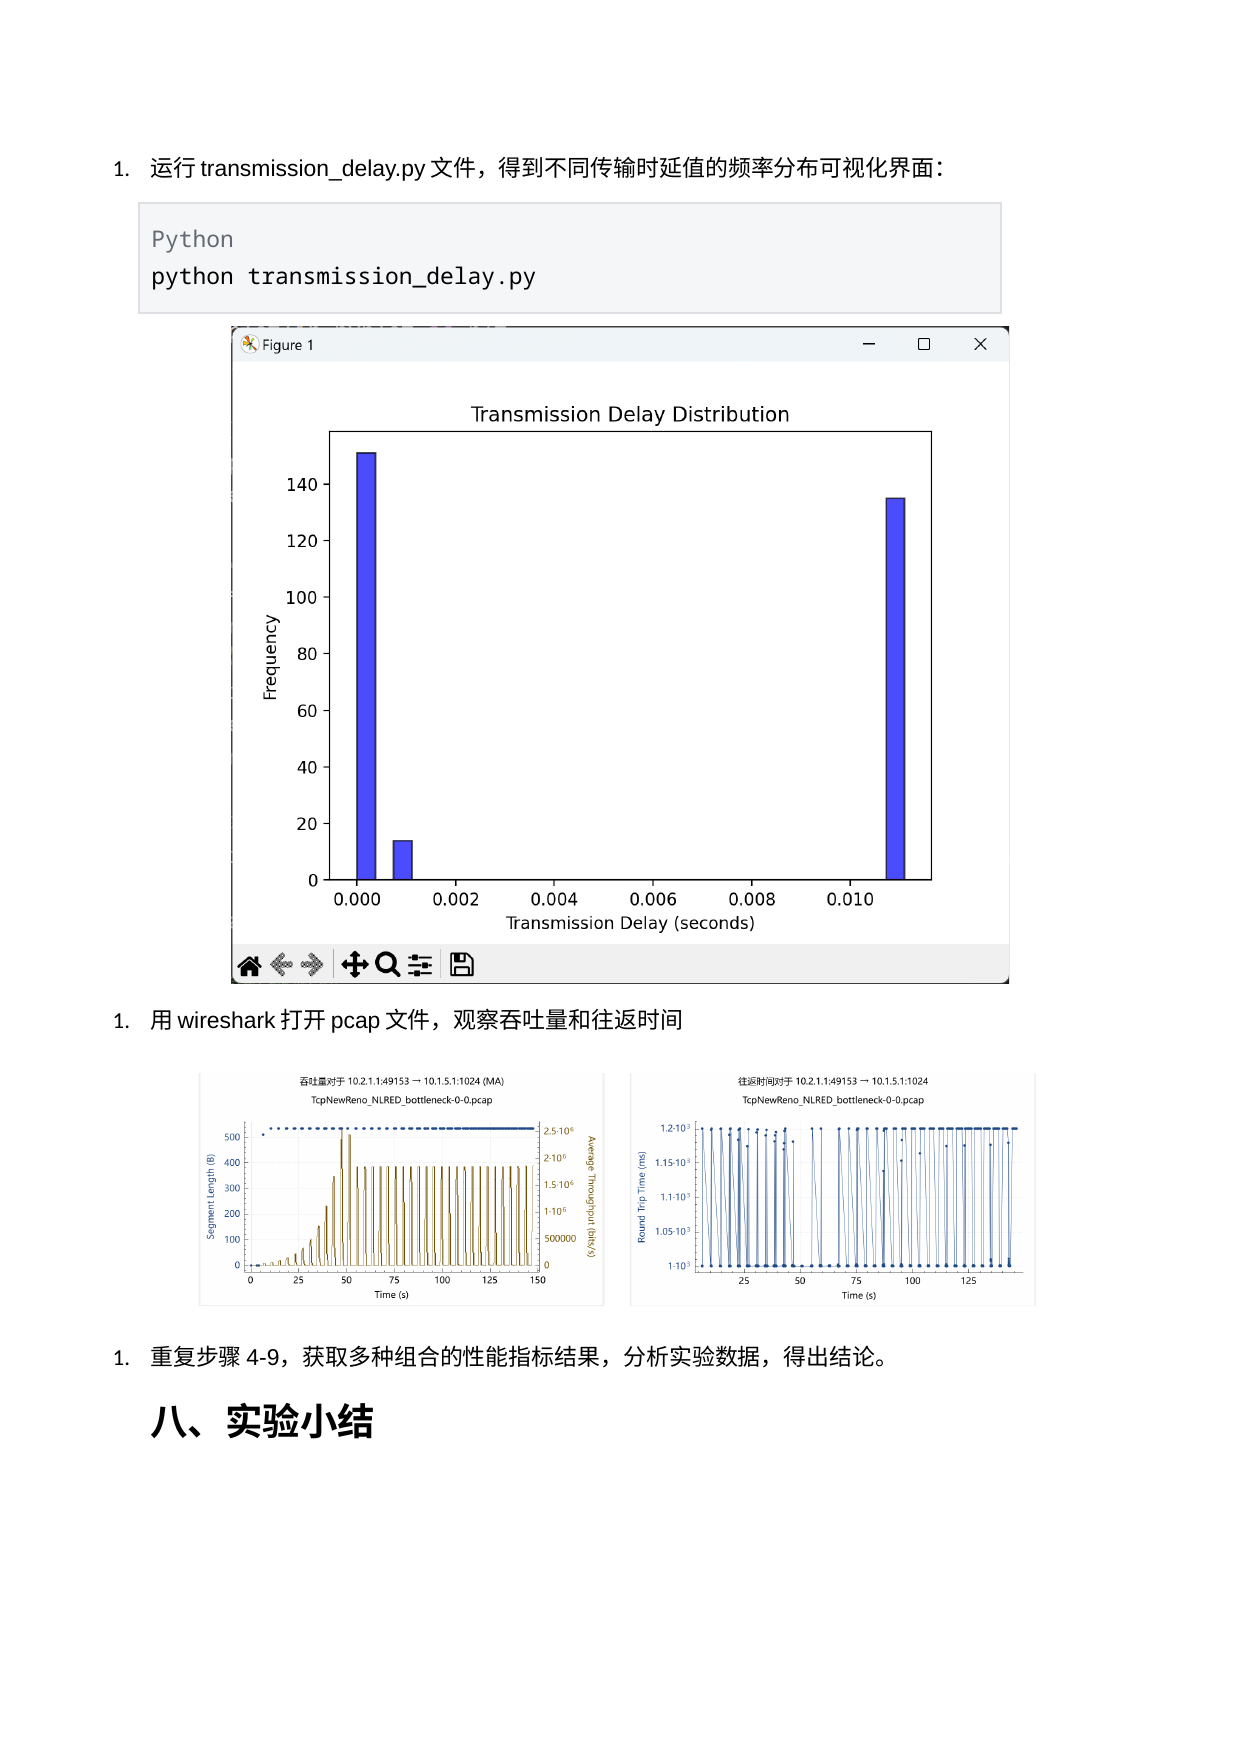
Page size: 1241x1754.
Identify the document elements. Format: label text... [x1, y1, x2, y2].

picture [198, 1073, 605, 1306]
table_header Python python transmission_delay.py [140, 204, 1000, 312]
list 重复步骤4-9，获取多种组合的性能指标结果，分析实验数据，得出结论。 [112, 1339, 1090, 1372]
picture [629, 1073, 1036, 1306]
list 用wireshark打开pcap文件，观察吞吐量和往返时间 [112, 1002, 1090, 1035]
picture [231, 326, 1010, 984]
table_header [186, 1054, 617, 1327]
table_header [617, 1054, 1048, 1327]
list 运行transmission_delay.py文件，得到不同传输时延值的频率分布可视化界面： [112, 150, 1090, 183]
